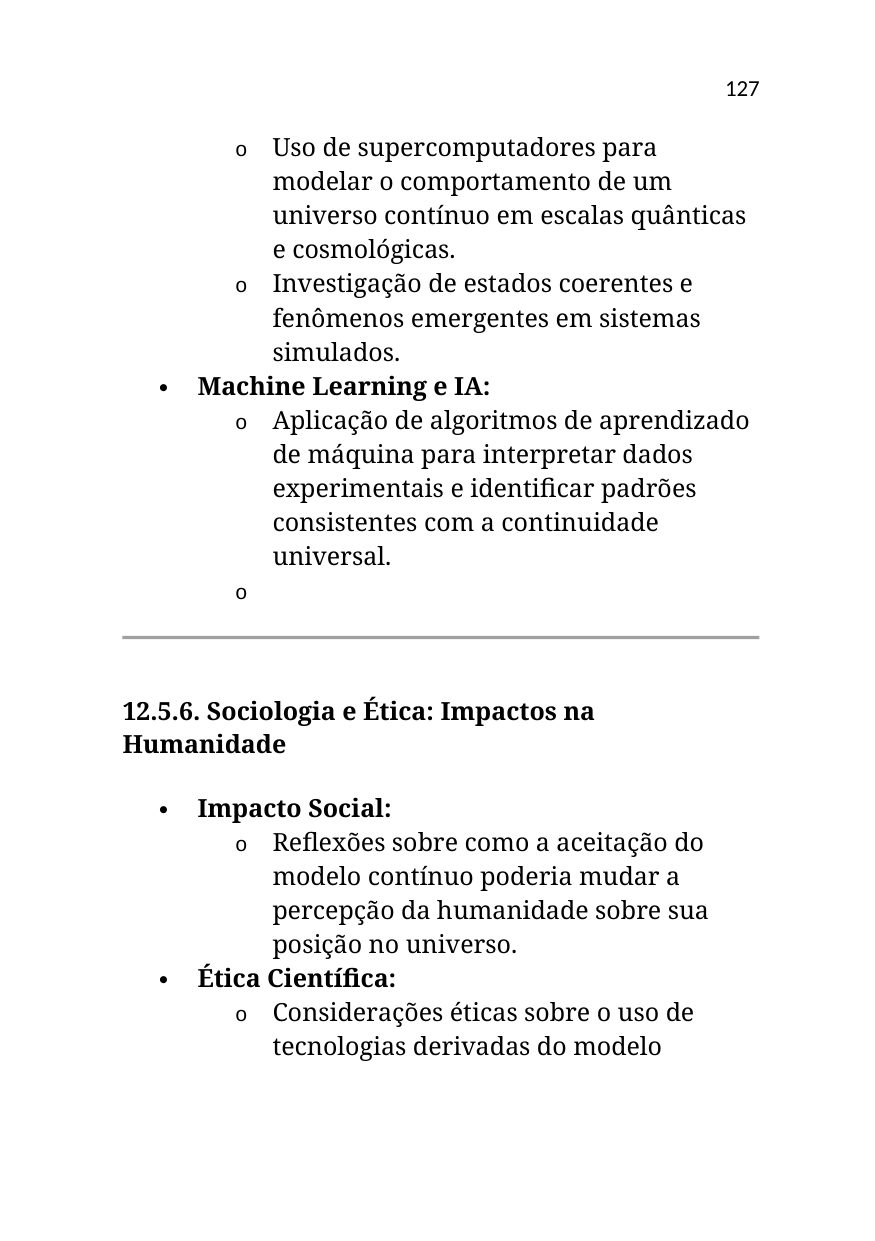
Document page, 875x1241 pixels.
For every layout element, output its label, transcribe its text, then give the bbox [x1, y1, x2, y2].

list Uso de supercomputadores para modelar o comportamento de um universo contínuo em escalas quânticas e cosmológicas. [235, 130, 759, 266]
list Considerações éticas sobre o uso de tecnologias derivadas do modelo contínuo, como manipulação de campos gravitacionais e energéticos. [235, 995, 759, 1063]
list Machine Learning e IA: [160, 368, 759, 402]
list Reflexões sobre como a aceitação do modelo contínuo poderia mudar a percepção da humanidade sobre sua posição no universo. [235, 824, 759, 961]
text 12.5.6. Sociologia e Ética: Impactos na Humanidade [122, 693, 759, 761]
list Investigação de estados coerentes e fenômenos emergentes em sistemas simulados. [235, 266, 759, 368]
list Aplicação de algoritmos de aprendizado de máquina para interpretar dados experimentais e identificar padrões consistentes com a continuidade universal. [235, 402, 759, 573]
list Impacto Social: [160, 790, 759, 824]
list Ética Científica: [160, 961, 759, 995]
